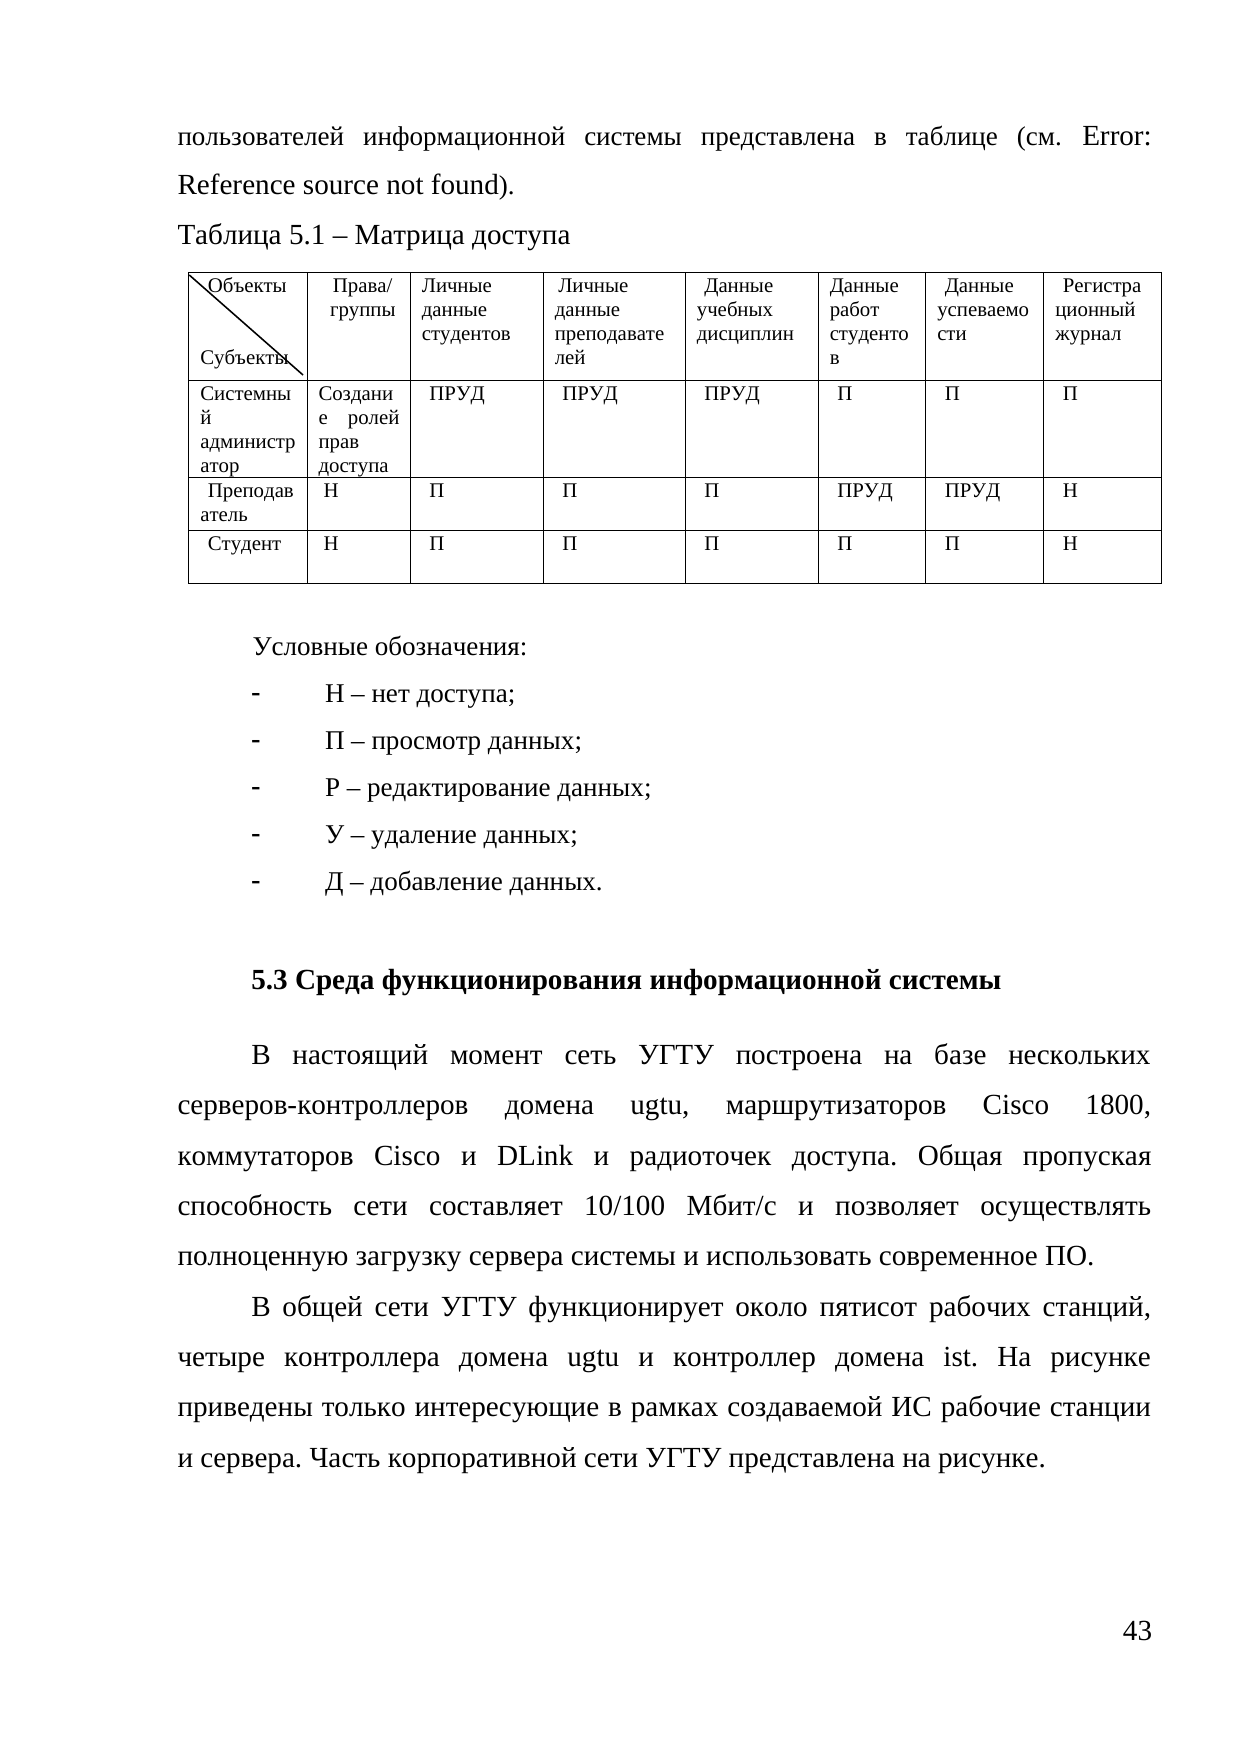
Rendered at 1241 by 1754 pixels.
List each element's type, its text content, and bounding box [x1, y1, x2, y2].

table_cell Н [1044, 531, 1161, 583]
table_header Данные работ студентов [819, 273, 925, 379]
text В настоящий момент сеть УГТУ построена на базе нескольких серверов-контроллеров домена ugtu, маршрутизаторов Cisco 1800, коммутаторов Cisco и DLink и радиоточек доступа. Общая пропуская способность сети составляет 10/100 Мбит/с и позволяет осуществлять полноценную загрузку сервера системы и использовать современное ПО. [177, 1037, 1152, 1272]
table_header Личные данные преподавателей [544, 273, 685, 379]
table_cell П [1044, 381, 1161, 477]
table_cell П [926, 531, 1043, 583]
subtitle 5.3 Среда функционирования информационной системы [177, 962, 1152, 995]
table_header Личные данные студентов [411, 273, 543, 379]
table_header Данные учебных дисциплин [686, 273, 818, 379]
list П – просмотр данных; [177, 724, 1152, 755]
table_cell П [544, 478, 685, 530]
list Р – редактирование данных; [177, 771, 1152, 802]
text В общей сети УГТУ функционирует около пятисот рабочих станций, четыре контроллера домена ugtu и контроллер домена ist. На рисунке приведены только интересующие в рамках создаваемой ИС рабочие станции и сервера. Часть корпоративной сети УГТУ представлена на рисунке. [177, 1289, 1152, 1473]
text Таблица 5.1 – Матрица доступа [177, 217, 1152, 251]
table_cell Студент [189, 531, 307, 583]
table_cell П [819, 531, 925, 583]
table_cell П [411, 478, 543, 530]
table_cell П [686, 531, 818, 583]
table_cell П [926, 381, 1043, 477]
list Н – нет доступа; [177, 677, 1152, 708]
table_cell ПРУД [686, 381, 818, 477]
list У – удаление данных; [177, 818, 1152, 849]
table_cell ПРУД [544, 381, 685, 477]
table_header Права/ группы [308, 273, 410, 379]
table_header Регистрационный журнал [1044, 273, 1161, 379]
table_header Данные успеваемости [926, 273, 1043, 379]
table_header Объекты Субъекты [189, 273, 307, 379]
table_cell П [544, 531, 685, 583]
table_cell П [686, 478, 818, 530]
table_cell Создание ролей прав доступа [308, 381, 410, 477]
table_cell П [819, 381, 925, 477]
text Условные обозначения: [177, 631, 1152, 662]
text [177, 118, 1152, 201]
table_cell П [411, 531, 543, 583]
table_cell Системный администратор [189, 381, 307, 477]
table_cell Н [308, 531, 410, 583]
table_cell Н [308, 478, 410, 530]
table_cell ПРУД [411, 381, 543, 477]
table_cell ПРУД [819, 478, 925, 530]
list Д – добавление данных. [177, 865, 1152, 896]
table_cell ПРУД [926, 478, 1043, 530]
table_cell Н [1044, 478, 1161, 530]
table_cell Преподаватель [189, 478, 307, 530]
